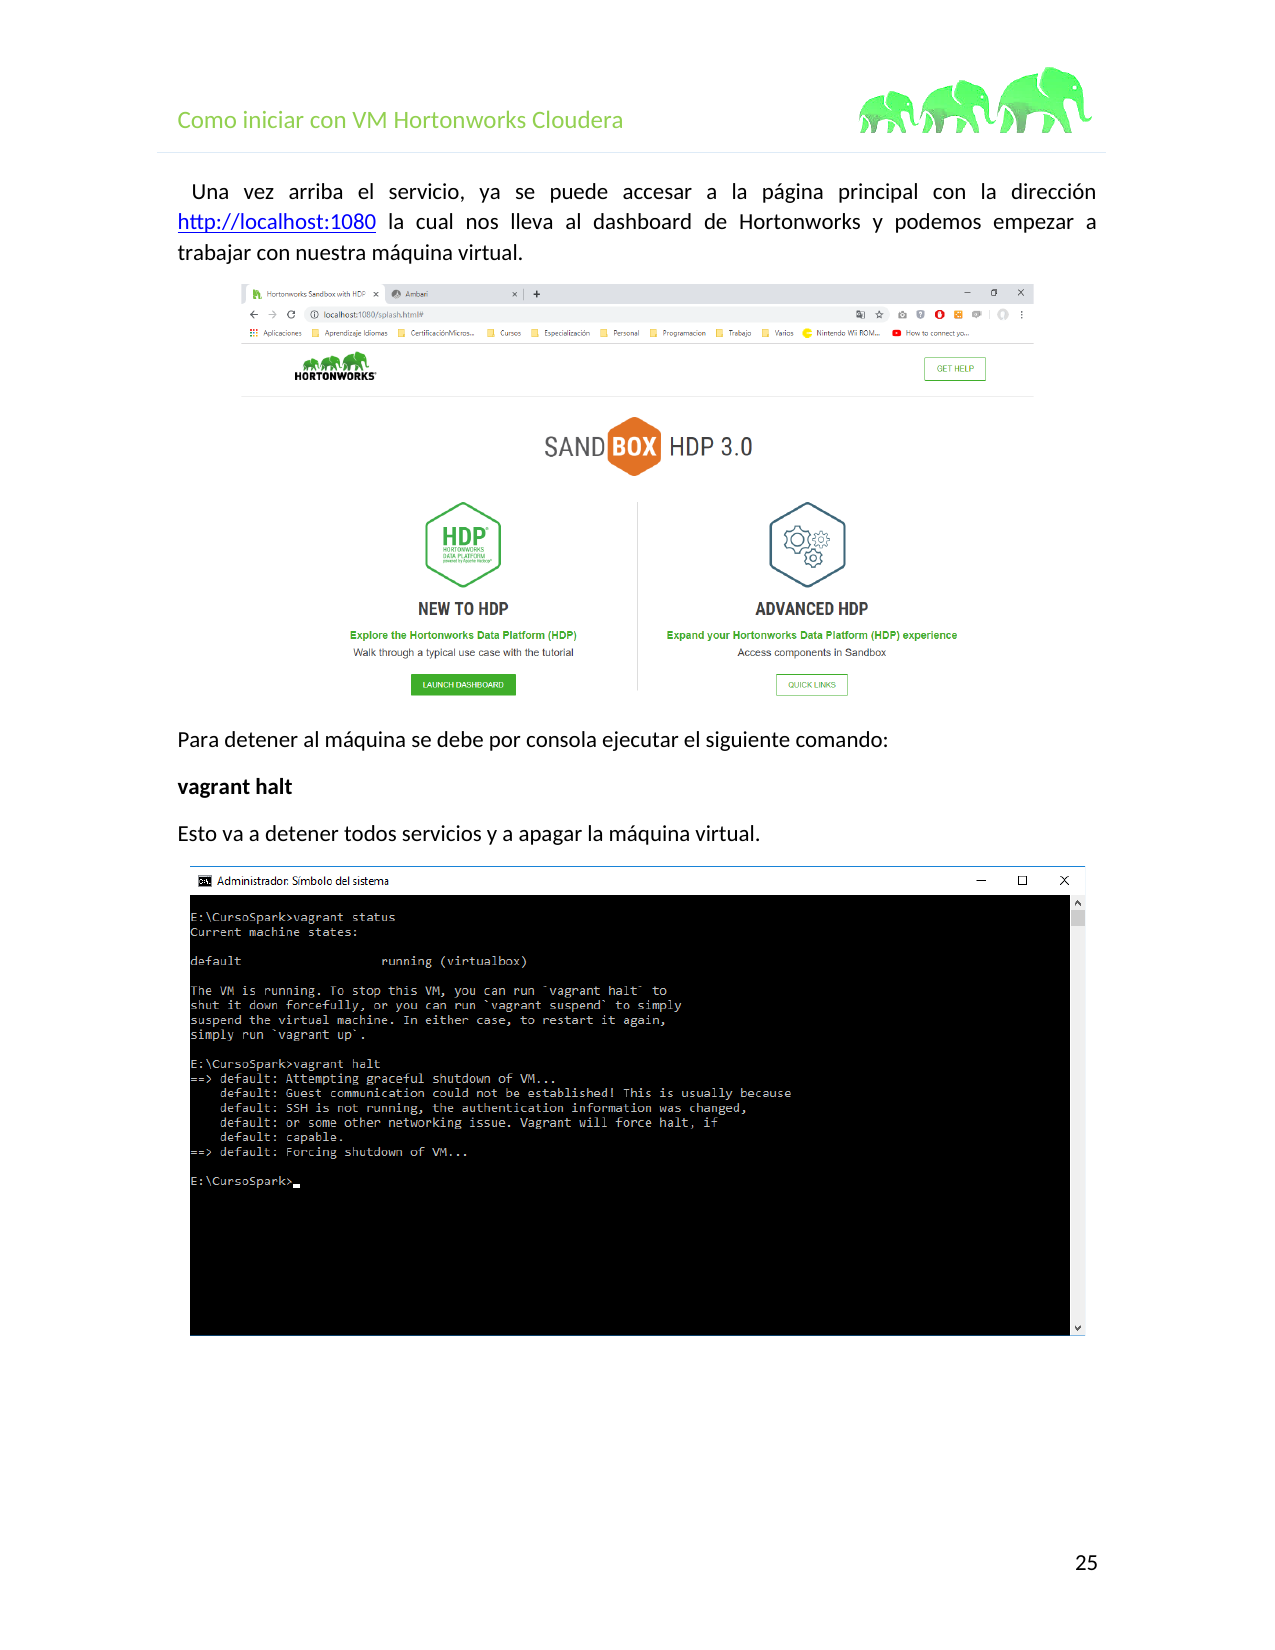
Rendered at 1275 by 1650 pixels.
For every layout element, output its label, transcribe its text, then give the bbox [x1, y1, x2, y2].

picture [831, 67, 1120, 135]
text vagrant halt [177, 772, 1098, 800]
text Para detener al máquina se debe por consola ejecutar el siguiente comando: [177, 726, 1098, 753]
picture [241, 284, 1034, 707]
text Una vez arriba el servicio, ya se puede accesar a la página principal con la dirección http://localhost:1080 la cual nos lleva al dashboard de Hortonworks y podemos empezar a trabajar con nuestra máquina virtual. [177, 177, 1098, 266]
picture [190, 866, 1086, 1336]
text Esto va a detener todos servicios y a apagar la máquina virtual. [177, 819, 1098, 847]
